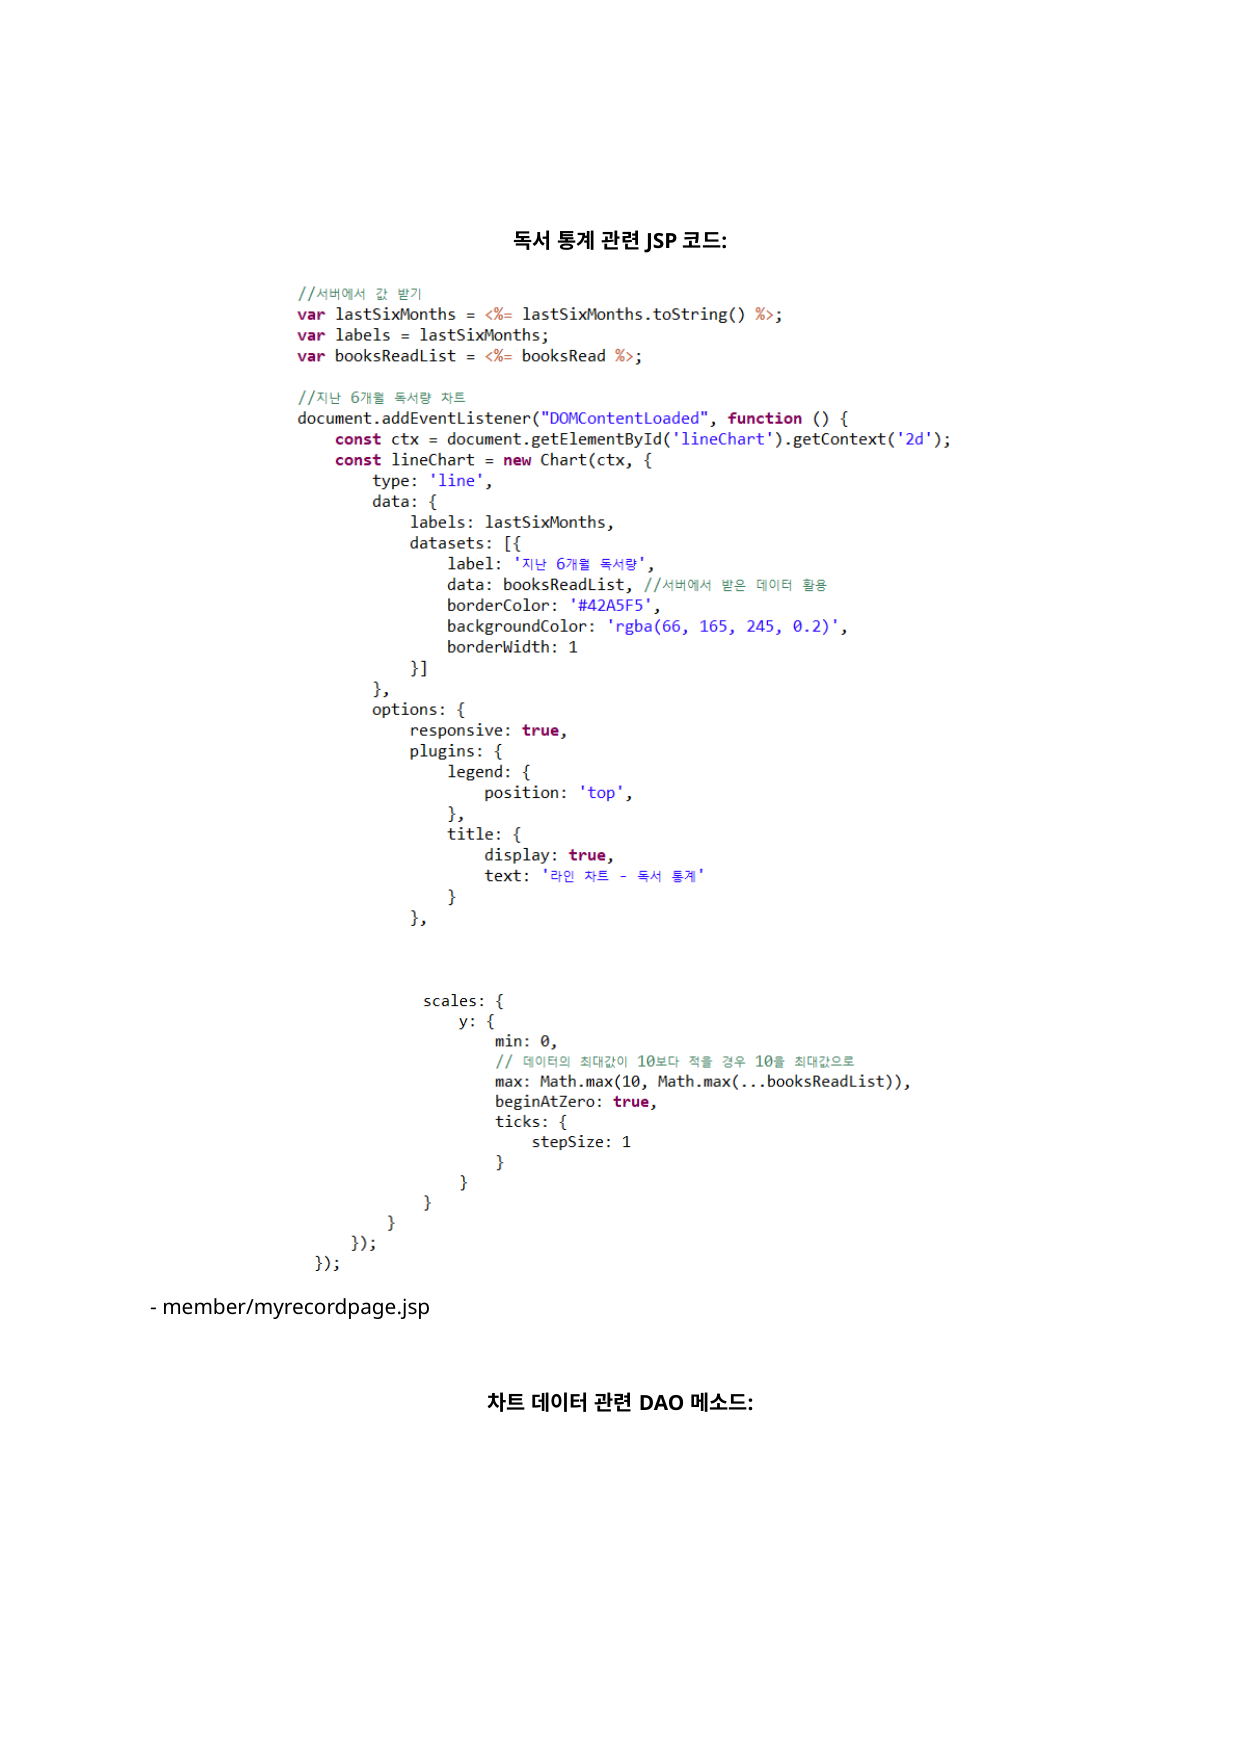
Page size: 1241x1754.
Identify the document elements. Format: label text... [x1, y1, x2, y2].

text 차트 데이터 관련 DAO 메소드: [150, 1386, 1090, 1417]
picture [304, 992, 936, 1273]
text 독서 통계 관련 JSP 코드: [150, 224, 1090, 255]
picture [285, 273, 956, 927]
text - member/myrecordpage.jsp [150, 1292, 1090, 1320]
